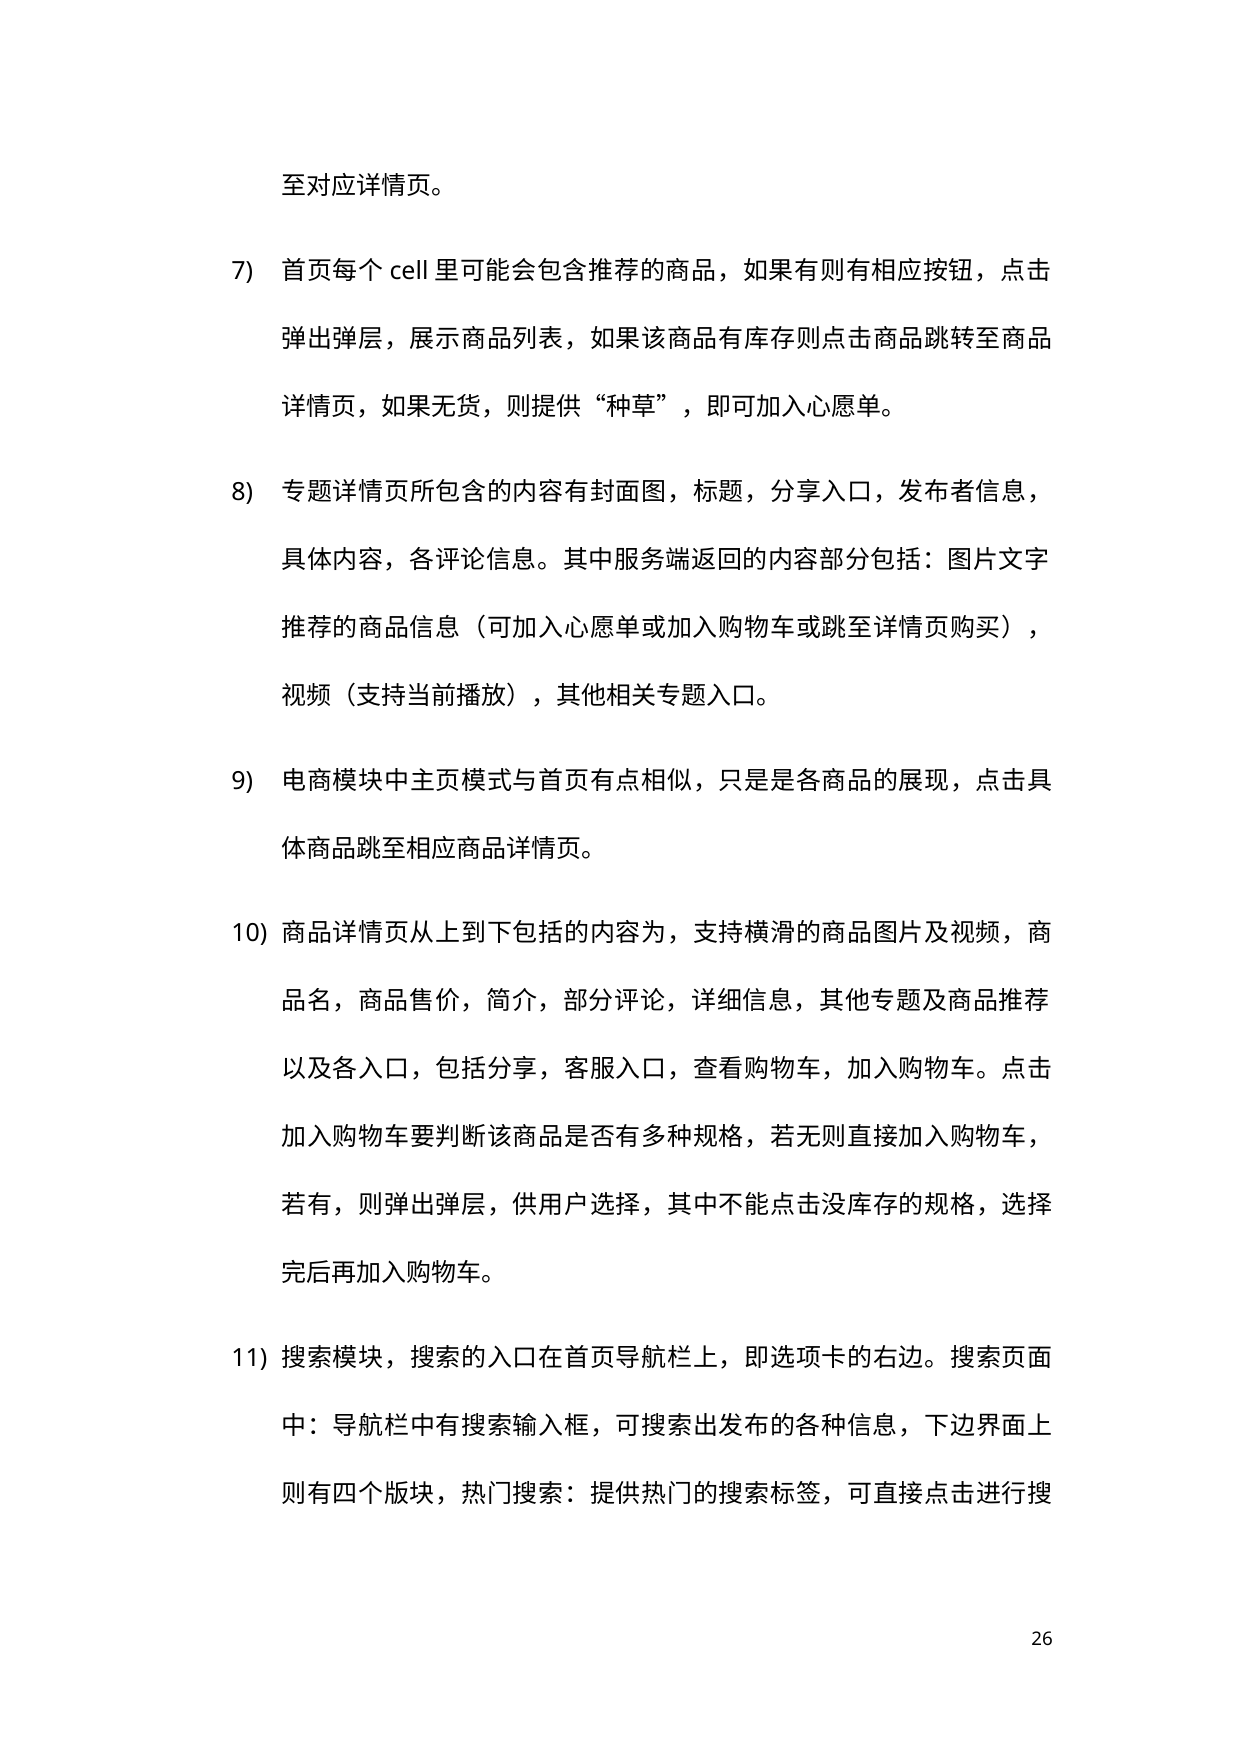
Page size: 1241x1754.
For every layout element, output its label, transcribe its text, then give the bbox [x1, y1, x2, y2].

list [231, 1322, 1053, 1525]
list 商品详情页从上到下包括的内容为，支持横滑的商品图片及视频，商品名，商品售价，简介，部分评论，详细信息，其他专题及商品推荐。以及各入口，包括分享，客服入口，查看购物车，加入购物车。点击加入购物车要判断该商品是否有多种规格，若无则直接加入购物车，若有，则弹出弹层，供用户选择，其中不能点击没库存的规格，选择完后再加入购物车。 [231, 897, 1053, 1304]
list 首页每个cell里可能会包含推荐的商品，如果有则有相应按钮，点击弹出弹层，展示商品列表，如果该商品有库存则点击商品跳转至商品详情页，如果无货，则提供“种草”，即可加入心愿单。 [231, 235, 1053, 439]
list 专题详情页所包含的内容有封面图，标题，分享入口，发布者信息，具体内容，各评论信息。其中服务端返回的内容部分包括：图片文字，推荐的商品信息（可加入心愿单或加入购物车或跳至详情页购买），视频（支持当前播放），其他相关专题入口。 [231, 456, 1053, 727]
list 电商模块中主页模式与首页有点相似，只是是各商品的展现，点击具体商品跳至相应商品详情页。 [231, 744, 1053, 880]
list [231, 150, 1053, 218]
